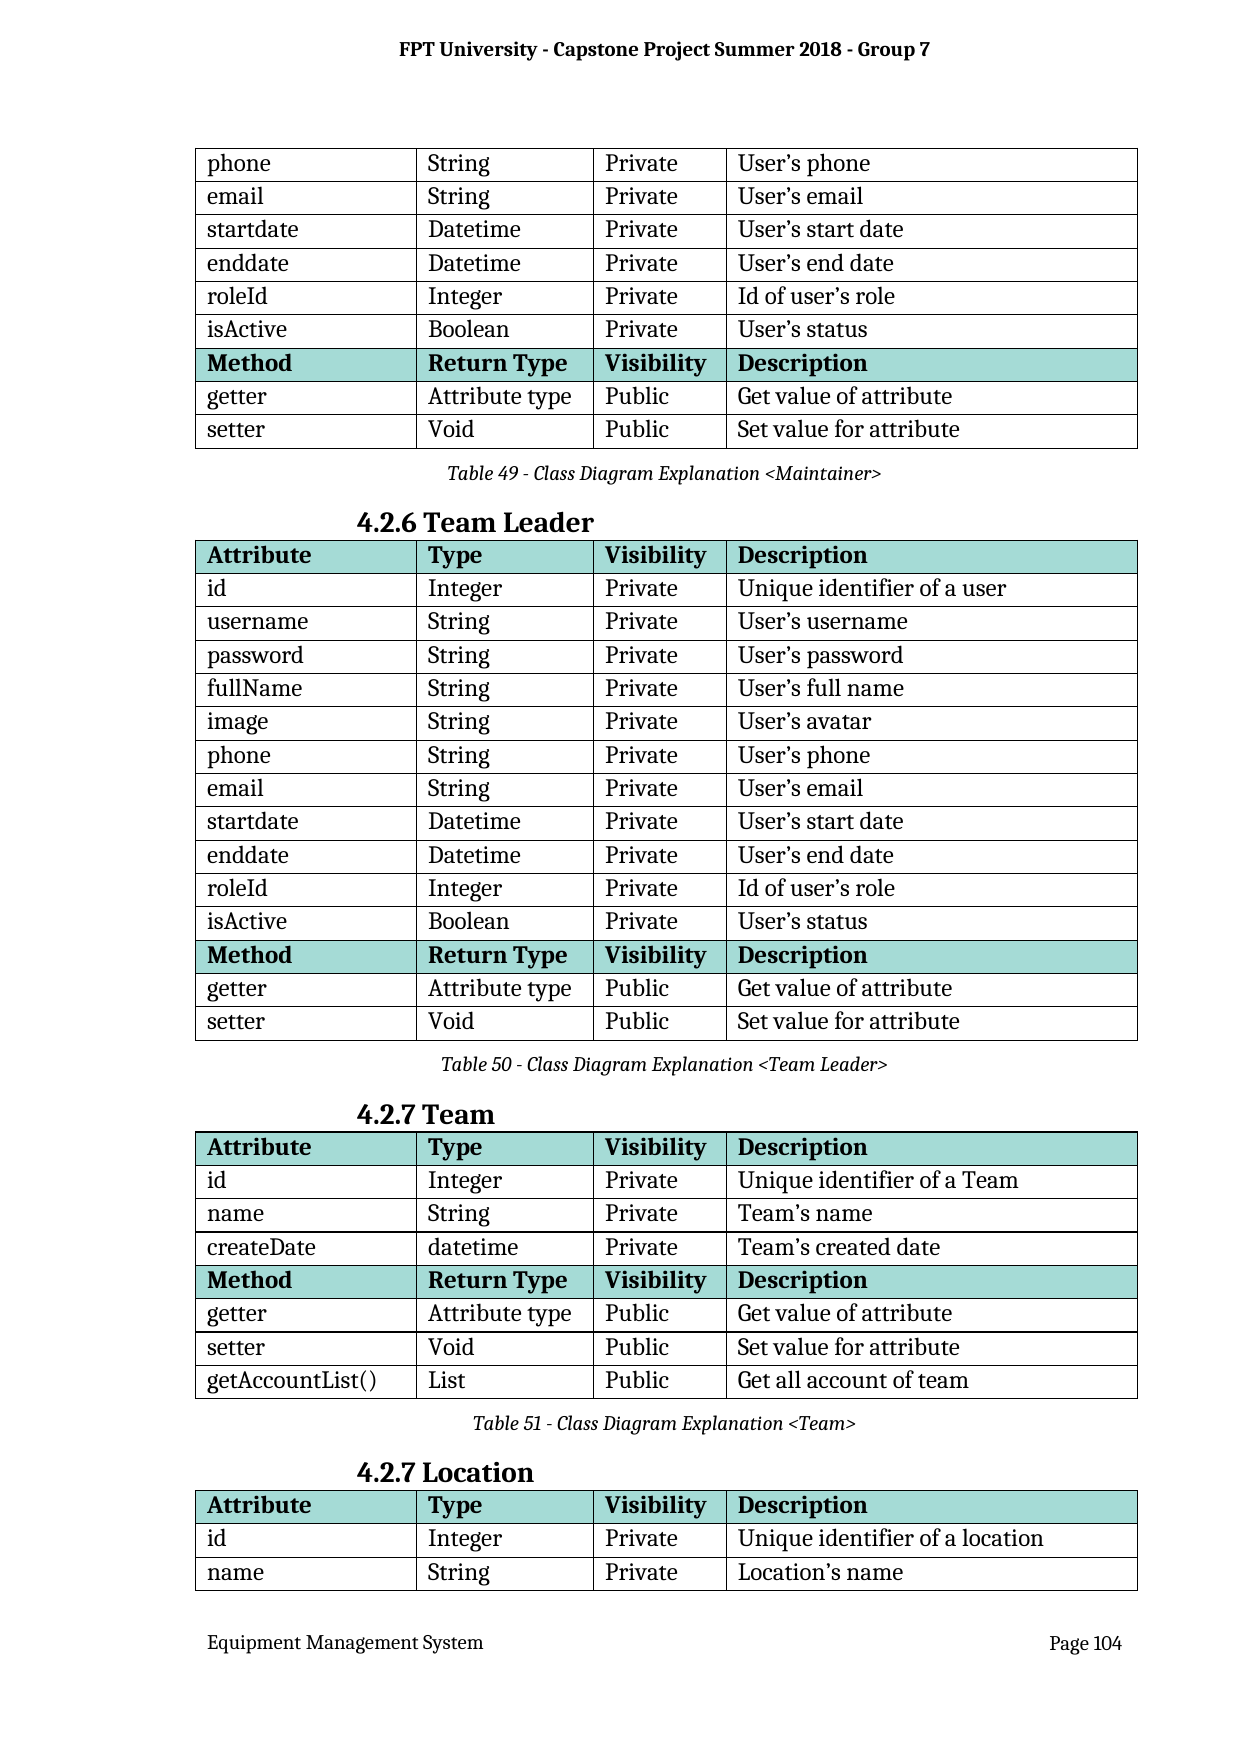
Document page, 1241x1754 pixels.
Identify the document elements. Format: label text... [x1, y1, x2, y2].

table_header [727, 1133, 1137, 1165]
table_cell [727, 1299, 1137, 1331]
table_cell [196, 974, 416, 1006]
table_cell fullName [196, 674, 416, 706]
table_cell Private [594, 807, 726, 839]
table_cell Private [594, 674, 726, 706]
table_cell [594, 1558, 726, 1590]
table_cell User’s end date [727, 841, 1137, 873]
table_cell Integer [417, 282, 593, 314]
table_cell Datetime [417, 215, 593, 248]
table_cell Boolean [417, 315, 593, 348]
table_cell Private [594, 607, 726, 639]
table_cell username [196, 607, 416, 639]
table_cell User’s full name [727, 674, 1137, 706]
table_cell setter [196, 415, 416, 448]
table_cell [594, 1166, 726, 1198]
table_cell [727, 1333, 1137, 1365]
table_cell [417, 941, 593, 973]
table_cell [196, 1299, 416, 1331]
table_cell Datetime [417, 807, 593, 839]
table_cell Private [594, 215, 726, 248]
table_cell email [196, 182, 416, 214]
text Table 51 - Class Diagram Explanation <Team> [207, 1412, 1122, 1436]
table_header Type [417, 541, 593, 573]
table_cell Set value for attribute [727, 415, 1137, 448]
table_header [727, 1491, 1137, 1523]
table_cell Private [594, 641, 726, 673]
table_cell String [417, 741, 593, 773]
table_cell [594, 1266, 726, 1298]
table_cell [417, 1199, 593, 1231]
table_cell Private [594, 874, 726, 906]
table_cell isActive [196, 907, 416, 939]
table_cell email [196, 774, 416, 806]
table_cell image [196, 707, 416, 739]
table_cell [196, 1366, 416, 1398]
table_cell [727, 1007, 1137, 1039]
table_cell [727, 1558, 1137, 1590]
table_cell User’s phone [727, 149, 1137, 181]
table_cell startdate [196, 215, 416, 248]
text Table 49 - Class Diagram Explanation <Maintainer> [207, 461, 1122, 485]
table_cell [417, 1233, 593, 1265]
table_cell phone [196, 149, 416, 181]
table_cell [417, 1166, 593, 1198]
subtitle 4.2.7 Location [357, 1456, 1122, 1490]
table_cell Public [594, 382, 726, 414]
table_cell String [417, 149, 593, 181]
table_cell User’s email [727, 774, 1137, 806]
table_cell Void [417, 415, 593, 448]
table_header Attribute [196, 541, 416, 573]
table_cell password [196, 641, 416, 673]
table_cell Visibility [594, 349, 726, 381]
table_cell User’s end date [727, 249, 1137, 281]
table_cell Datetime [417, 249, 593, 281]
table_cell Boolean [417, 907, 593, 939]
table_cell User’s avatar [727, 707, 1137, 739]
table_header Visibility [594, 541, 726, 573]
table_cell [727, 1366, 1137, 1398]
table_cell Private [594, 707, 726, 739]
table_cell Id of user’s role [727, 874, 1137, 906]
table_cell User’s email [727, 182, 1137, 214]
table_cell id [196, 574, 416, 606]
table_cell Datetime [417, 841, 593, 873]
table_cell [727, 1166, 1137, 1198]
table_cell Id of user’s role [727, 282, 1137, 314]
text Table 50 - Class Diagram Explanation <Team Leader> [207, 1053, 1122, 1077]
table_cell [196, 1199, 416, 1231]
table_cell Private [594, 774, 726, 806]
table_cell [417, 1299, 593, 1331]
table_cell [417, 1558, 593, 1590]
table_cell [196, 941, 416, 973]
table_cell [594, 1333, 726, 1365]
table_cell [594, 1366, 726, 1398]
table_cell User’s status [727, 315, 1137, 348]
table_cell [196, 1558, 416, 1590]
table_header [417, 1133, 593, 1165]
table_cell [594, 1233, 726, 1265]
table_cell String [417, 774, 593, 806]
table_cell Private [594, 182, 726, 214]
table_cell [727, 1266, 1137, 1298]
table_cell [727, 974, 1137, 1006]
table_cell Attribute type [417, 382, 593, 414]
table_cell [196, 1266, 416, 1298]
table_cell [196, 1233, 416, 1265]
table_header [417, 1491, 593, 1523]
table_header Description [727, 541, 1137, 573]
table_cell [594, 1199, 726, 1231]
subtitle 4.2.6 Team Leader [357, 506, 1122, 539]
table_cell Private [594, 282, 726, 314]
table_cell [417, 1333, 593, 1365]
table_cell Integer [417, 874, 593, 906]
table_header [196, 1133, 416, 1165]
table_cell User’s username [727, 607, 1137, 639]
subtitle 4.2.7 Team [357, 1098, 1122, 1131]
table_cell Private [594, 249, 726, 281]
table_cell Method [196, 349, 416, 381]
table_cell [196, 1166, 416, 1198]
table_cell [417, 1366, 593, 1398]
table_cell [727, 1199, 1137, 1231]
table_cell Private [594, 315, 726, 348]
table_cell Return Type [417, 349, 593, 381]
table_cell Get value of attribute [727, 382, 1137, 414]
table_cell Public [594, 415, 726, 448]
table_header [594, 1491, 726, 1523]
table_cell Private [594, 907, 726, 939]
table_cell User’s start date [727, 807, 1137, 839]
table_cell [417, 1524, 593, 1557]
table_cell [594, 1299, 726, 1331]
table_cell roleId [196, 282, 416, 314]
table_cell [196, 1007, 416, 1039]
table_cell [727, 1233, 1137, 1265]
table_cell Description [727, 349, 1137, 381]
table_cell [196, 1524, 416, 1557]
table_cell User’s password [727, 641, 1137, 673]
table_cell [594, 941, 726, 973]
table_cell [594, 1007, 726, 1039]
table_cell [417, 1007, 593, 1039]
table_cell getter [196, 382, 416, 414]
table_cell phone [196, 741, 416, 773]
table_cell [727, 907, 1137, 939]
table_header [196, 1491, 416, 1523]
table_cell enddate [196, 841, 416, 873]
table_cell enddate [196, 249, 416, 281]
table_cell String [417, 674, 593, 706]
table_cell Private [594, 841, 726, 873]
table_cell User’s start date [727, 215, 1137, 248]
table_cell Private [594, 741, 726, 773]
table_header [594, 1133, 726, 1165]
table_cell String [417, 641, 593, 673]
table_cell isActive [196, 315, 416, 348]
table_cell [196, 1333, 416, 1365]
table_cell String [417, 607, 593, 639]
table_cell String [417, 707, 593, 739]
table_cell roleId [196, 874, 416, 906]
table_cell Private [594, 149, 726, 181]
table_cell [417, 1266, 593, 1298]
table_cell startdate [196, 807, 416, 839]
table_cell Integer [417, 574, 593, 606]
table_cell User’s phone [727, 741, 1137, 773]
table_cell String [417, 182, 593, 214]
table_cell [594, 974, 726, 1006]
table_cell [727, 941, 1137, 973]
table_cell Unique identifier of a user [727, 574, 1137, 606]
table_cell Private [594, 574, 726, 606]
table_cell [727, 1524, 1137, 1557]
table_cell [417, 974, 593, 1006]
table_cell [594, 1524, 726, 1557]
